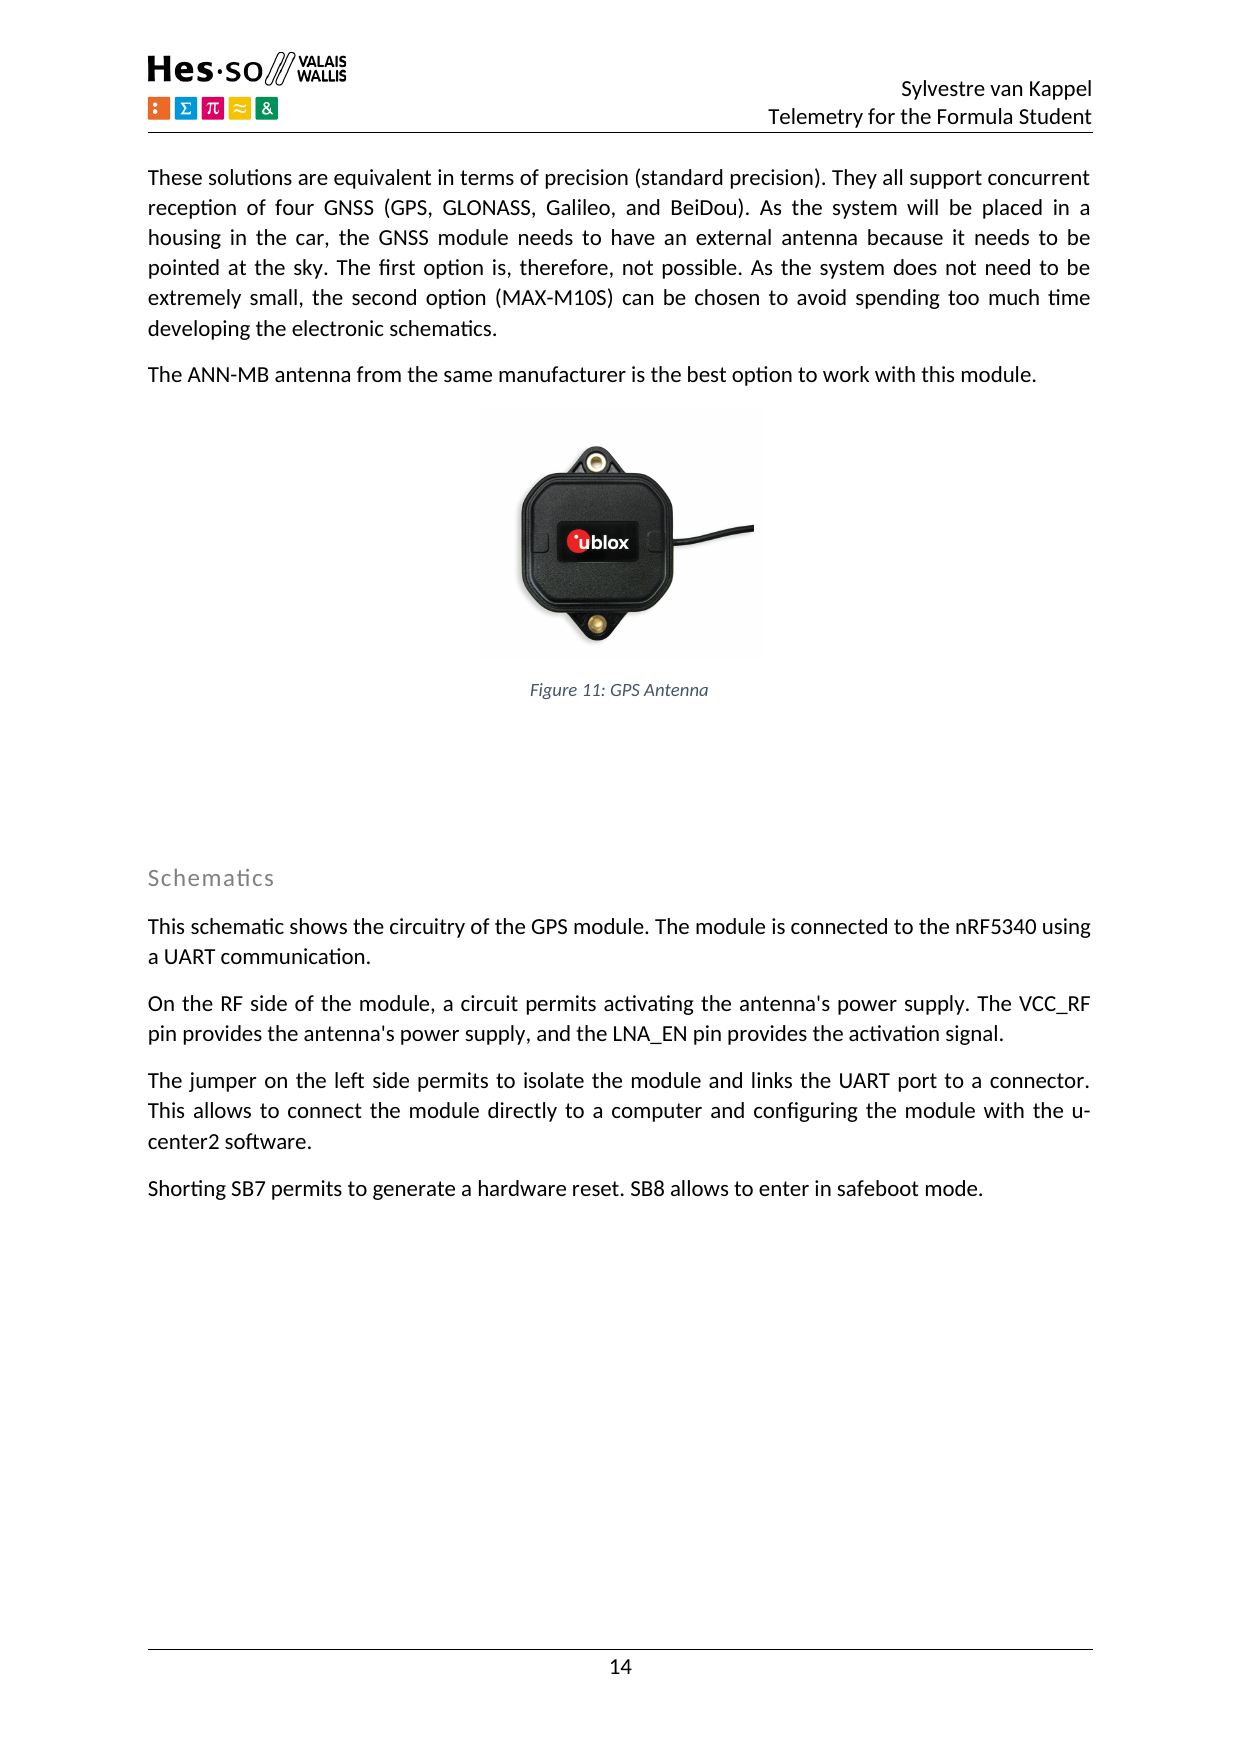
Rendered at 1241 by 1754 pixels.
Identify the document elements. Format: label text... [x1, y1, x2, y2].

text On the RF side of the module, a circuit permits activating the antenna's power supply. The VCC_RF pin provides the antenna's power supply, and the LNA_EN pin provides the activation signal. [148, 989, 1093, 1047]
text The jumper on the left side permits to isolate the module and links the UART port to a connector. This allows to connect the module directly to a computer and configuring the module with the u-center2 software. [148, 1066, 1093, 1155]
picture [147, 52, 347, 120]
text This schematic shows the circuitry of the GPS module. The module is connected to the nRF5340 using a UART communication. [148, 912, 1093, 970]
text These solutions are equivalent in terms of precision (standard precision). They all support concurrent reception of four GNSS (GPS, GLONASS, Galileo, and BeiDou). As the system will be placed in a housing in the car, the GNSS module needs to have an external antenna because it needs to be pointed at the sky. The first option is, therefore, not possible. As the system does not need to be extremely small, the second option (MAX-M10S) can be chosen to avoid spending too much time developing the electronic schematics. [148, 163, 1093, 342]
text The ANN-MB antenna from the same manufacturer is the best option to work with this module. [148, 361, 1093, 388]
text Schematics [148, 863, 1093, 893]
picture [477, 407, 763, 660]
text Shorting SB7 permits to generate a hardware reset. SB8 allows to enter in safeboot mode. [148, 1174, 1093, 1202]
text Figure 11: GPS Antenna [148, 678, 1093, 701]
